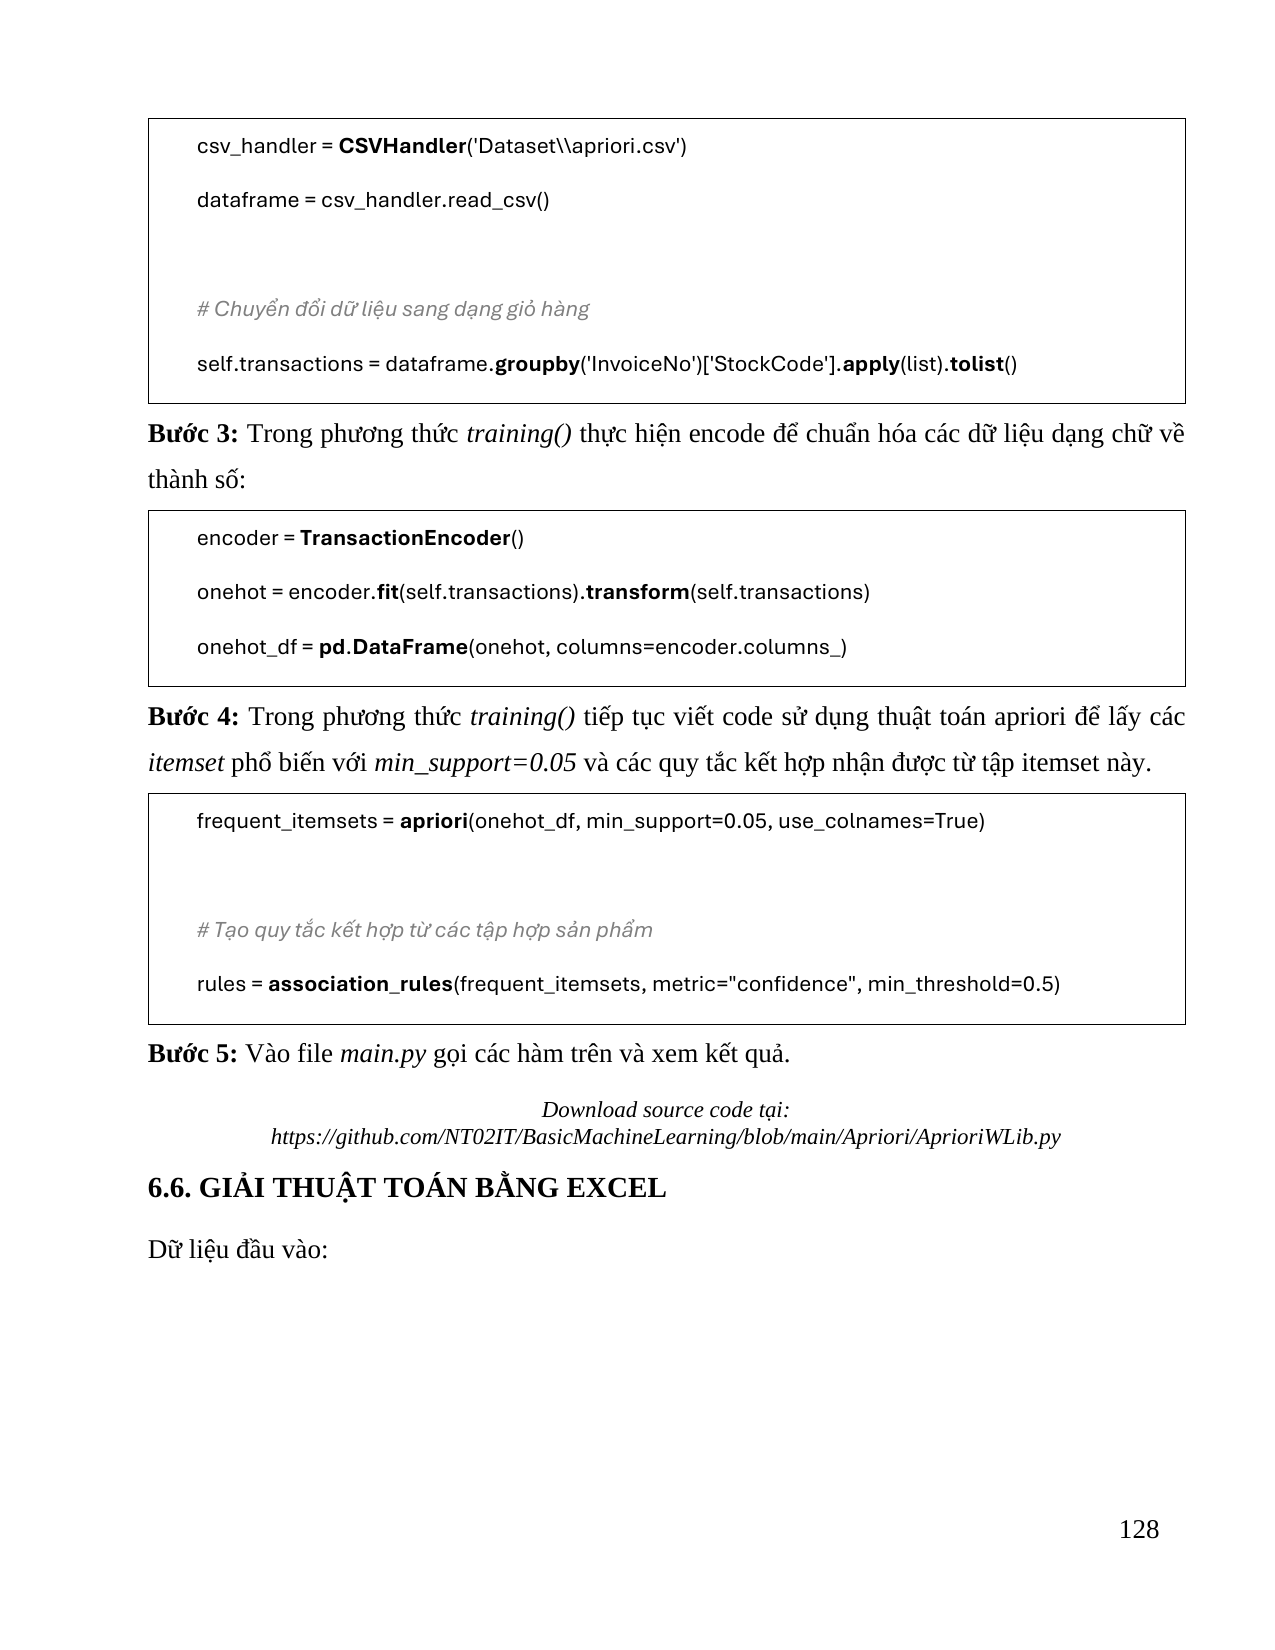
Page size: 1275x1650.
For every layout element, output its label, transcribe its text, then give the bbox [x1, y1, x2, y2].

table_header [149, 119, 1185, 403]
text Bước 3: Trong phương thức training() thực hiện encode để chuẩn hóa các dữ liệu dạng chữ về thành số: [148, 417, 1186, 494]
text Bước 4: Trong phương thức training() tiếp tục viết code sử dụng thuật toán apriori để lấy các itemset phổ biến với min_support=0.05 và các quy tắc kết hợp nhận được từ tập itemset này. [148, 700, 1186, 778]
table_header frequent_itemsets = apriori(onehot_df, min_support=0.05, use_colnames=True) # Tạo quy tắc kết hợp từ các tập hợp sản phẩm rules = association_rules(frequent_itemsets, metric="confidence", min_threshold=0.5) [149, 794, 1185, 1024]
table_header encoder = TransactionEncoder() onehot = encoder.fit(self.transactions).transform(self.transactions) onehot_df = pd.DataFrame(onehot, columns=encoder.columns_) [149, 511, 1185, 686]
text Dữ liệu đầu vào: [148, 1233, 1186, 1264]
subtitle 6.6. Giải thuật toán bằng Excel [148, 1170, 1186, 1203]
text Bước 5: Vào file main.py gọi các hàm trên và xem kết quả. [148, 1037, 1186, 1068]
text Download source code tại: https://github.com/NT02IT/BasicMachineLearning/blob/main/Apriori/AprioriWLib.py [148, 1096, 1186, 1149]
